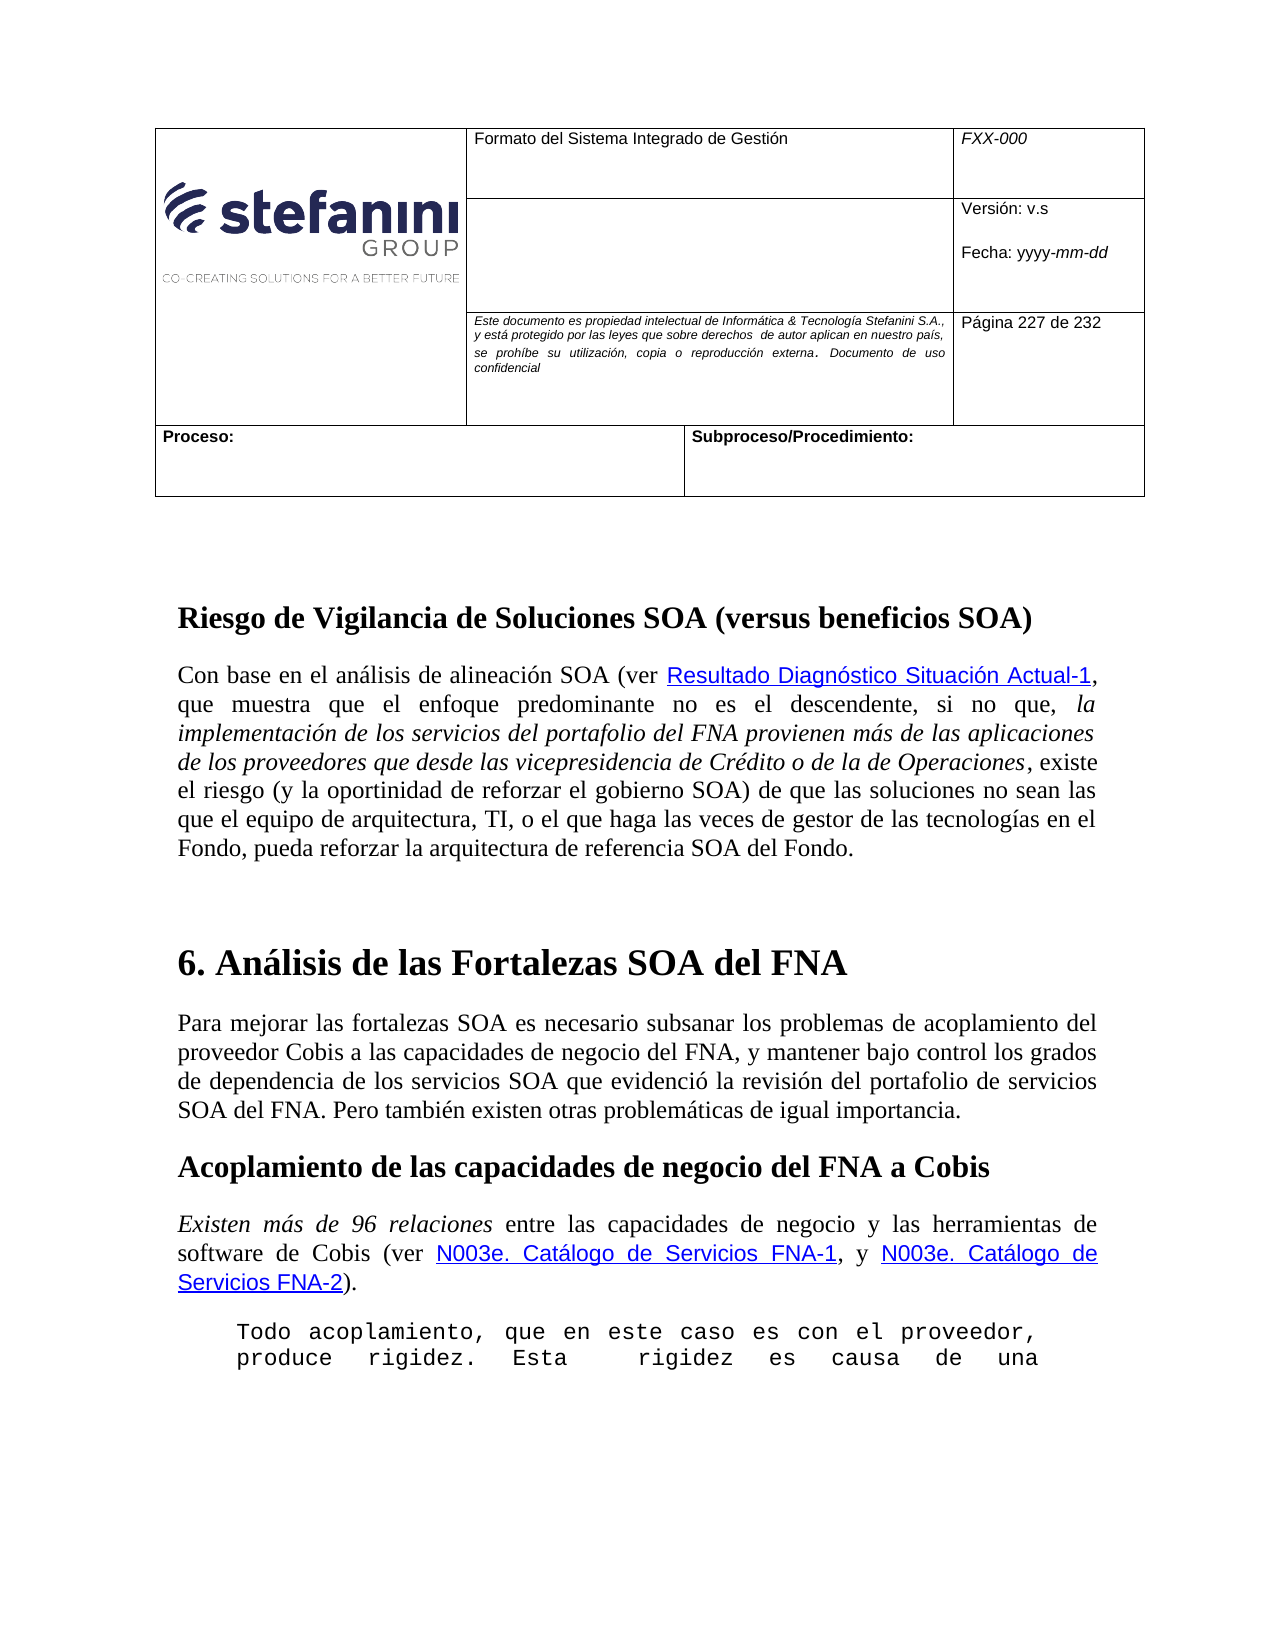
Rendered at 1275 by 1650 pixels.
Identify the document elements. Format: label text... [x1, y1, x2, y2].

subtitle Acoplamiento de las capacidades de negocio del FNA a Cobis [177, 1148, 1098, 1184]
subtitle Riesgo de Vigilancia de Soluciones SOA (versus beneficios SOA) [177, 599, 1098, 635]
text Para mejorar las fortalezas SOA es necesario subsanar los problemas de acoplamiento del proveedor Cobis a las capacidades de negocio del FNA, y mantener bajo control los grados de dependencia de los servicios SOA que evidenció la revisión del portafolio de servicios SOA del FNA. Pero también existen otras problemáticas de igual importancia. [177, 1008, 1098, 1123]
subtitle 6. Análisis de las Fortalezas SOA del FNA [177, 940, 1098, 983]
text Existen más de 96 relaciones entre las capacidades de negocio y las herramientas de software de Cobis (ver N003e. Catálogo de Servicios FNA-1, y N003e. Catálogo de Servicios FNA-2). [177, 1209, 1098, 1296]
text Todo acoplamiento, que en este caso es con el proveedor, produce rigidez. Esta rigidez es causa de una problemática que afecta, en primer grado a la flexibilidad de negocio, y segundo, al tiempo de mercado. [236, 1321, 1039, 1372]
text Con base en el análisis de alineación SOA (ver Resultado Diagnóstico Situación Actual-1, que muestra que el enfoque predominante no es el descendente, si no que, la implementación de los servicios del portafolio del FNA provienen más de las aplicaciones de los proveedores que desde las vicepresidencia de Crédito o de la de Operaciones, existe el riesgo (y la oportinidad de reforzar el gobierno SOA) de que las soluciones no sean las que el equipo de arquitectura, TI, o el que haga las veces de gestor de las tecnologías en el Fondo, pueda reforzar la arquitectura de referencia SOA del Fondo. [177, 660, 1098, 862]
picture [162, 182, 460, 286]
